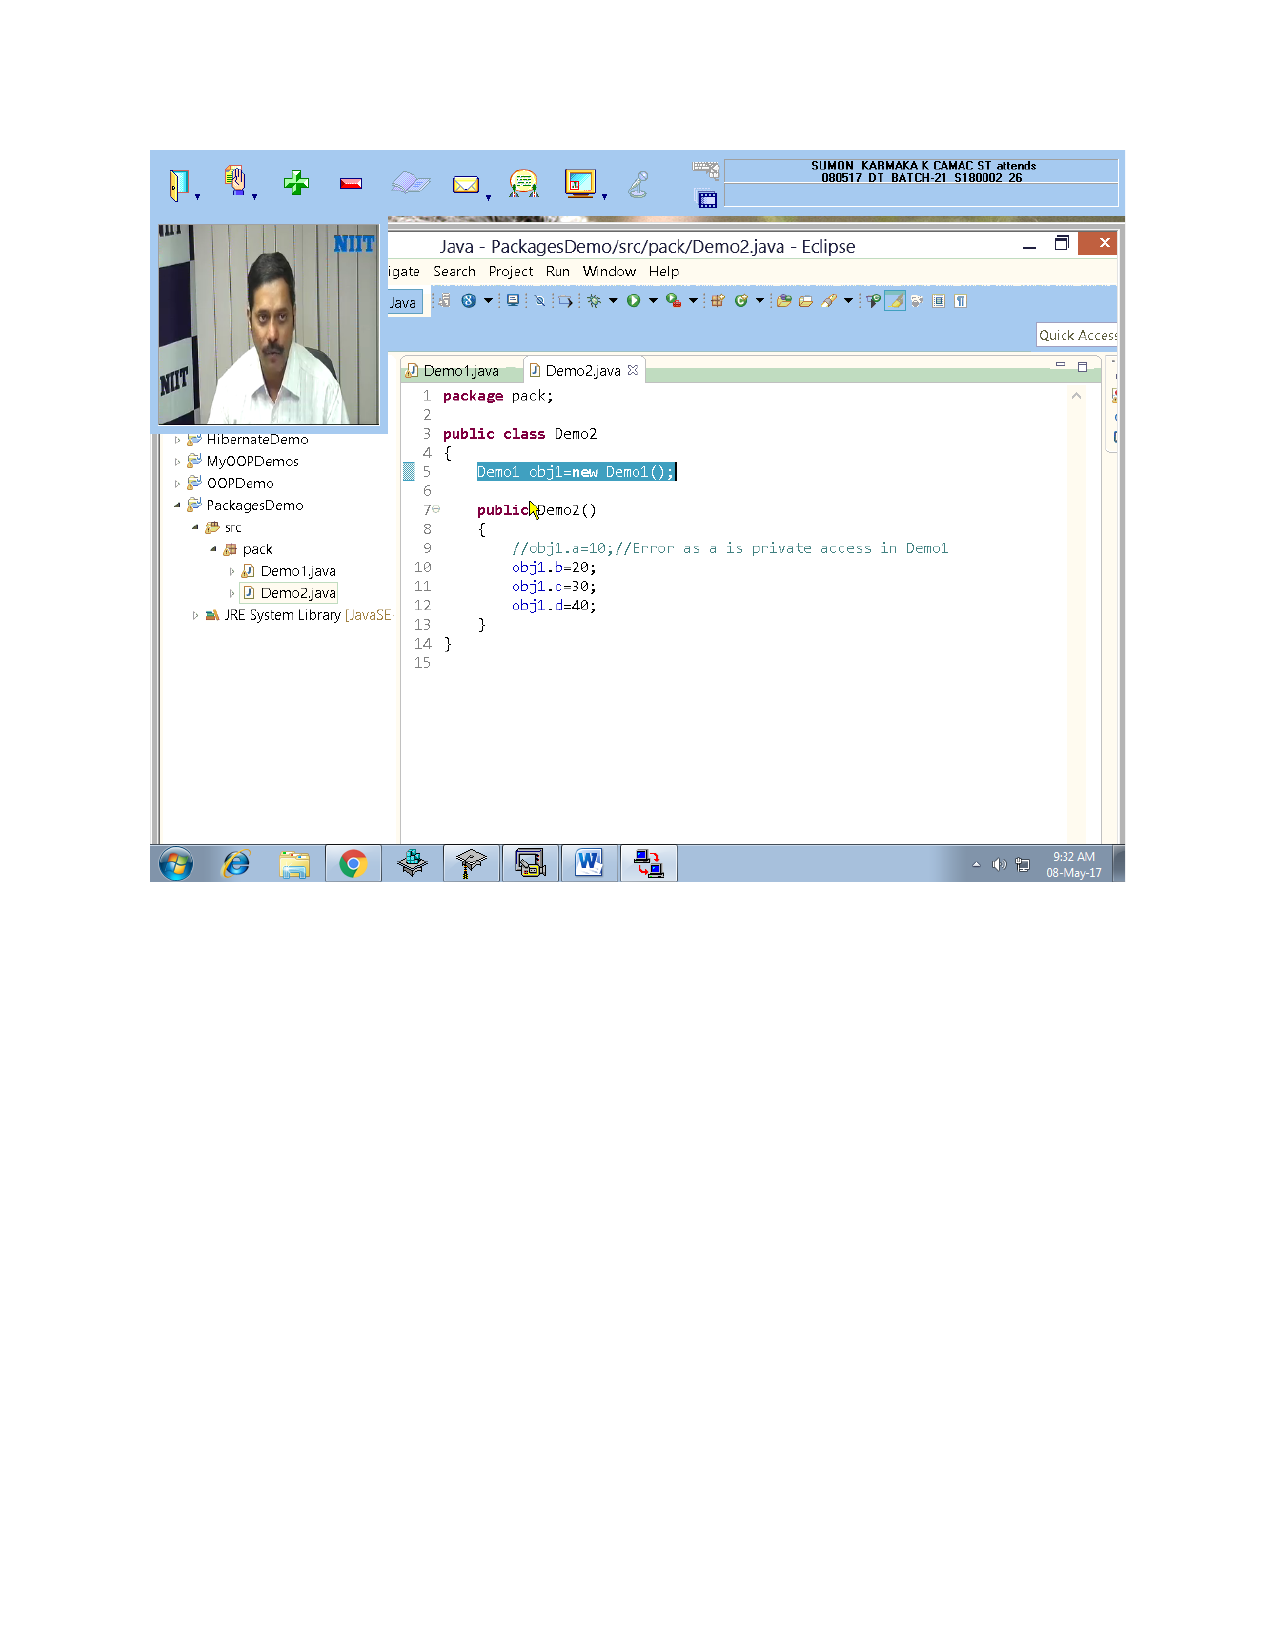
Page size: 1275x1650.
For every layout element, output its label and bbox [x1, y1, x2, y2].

picture [150, 150, 1125, 882]
